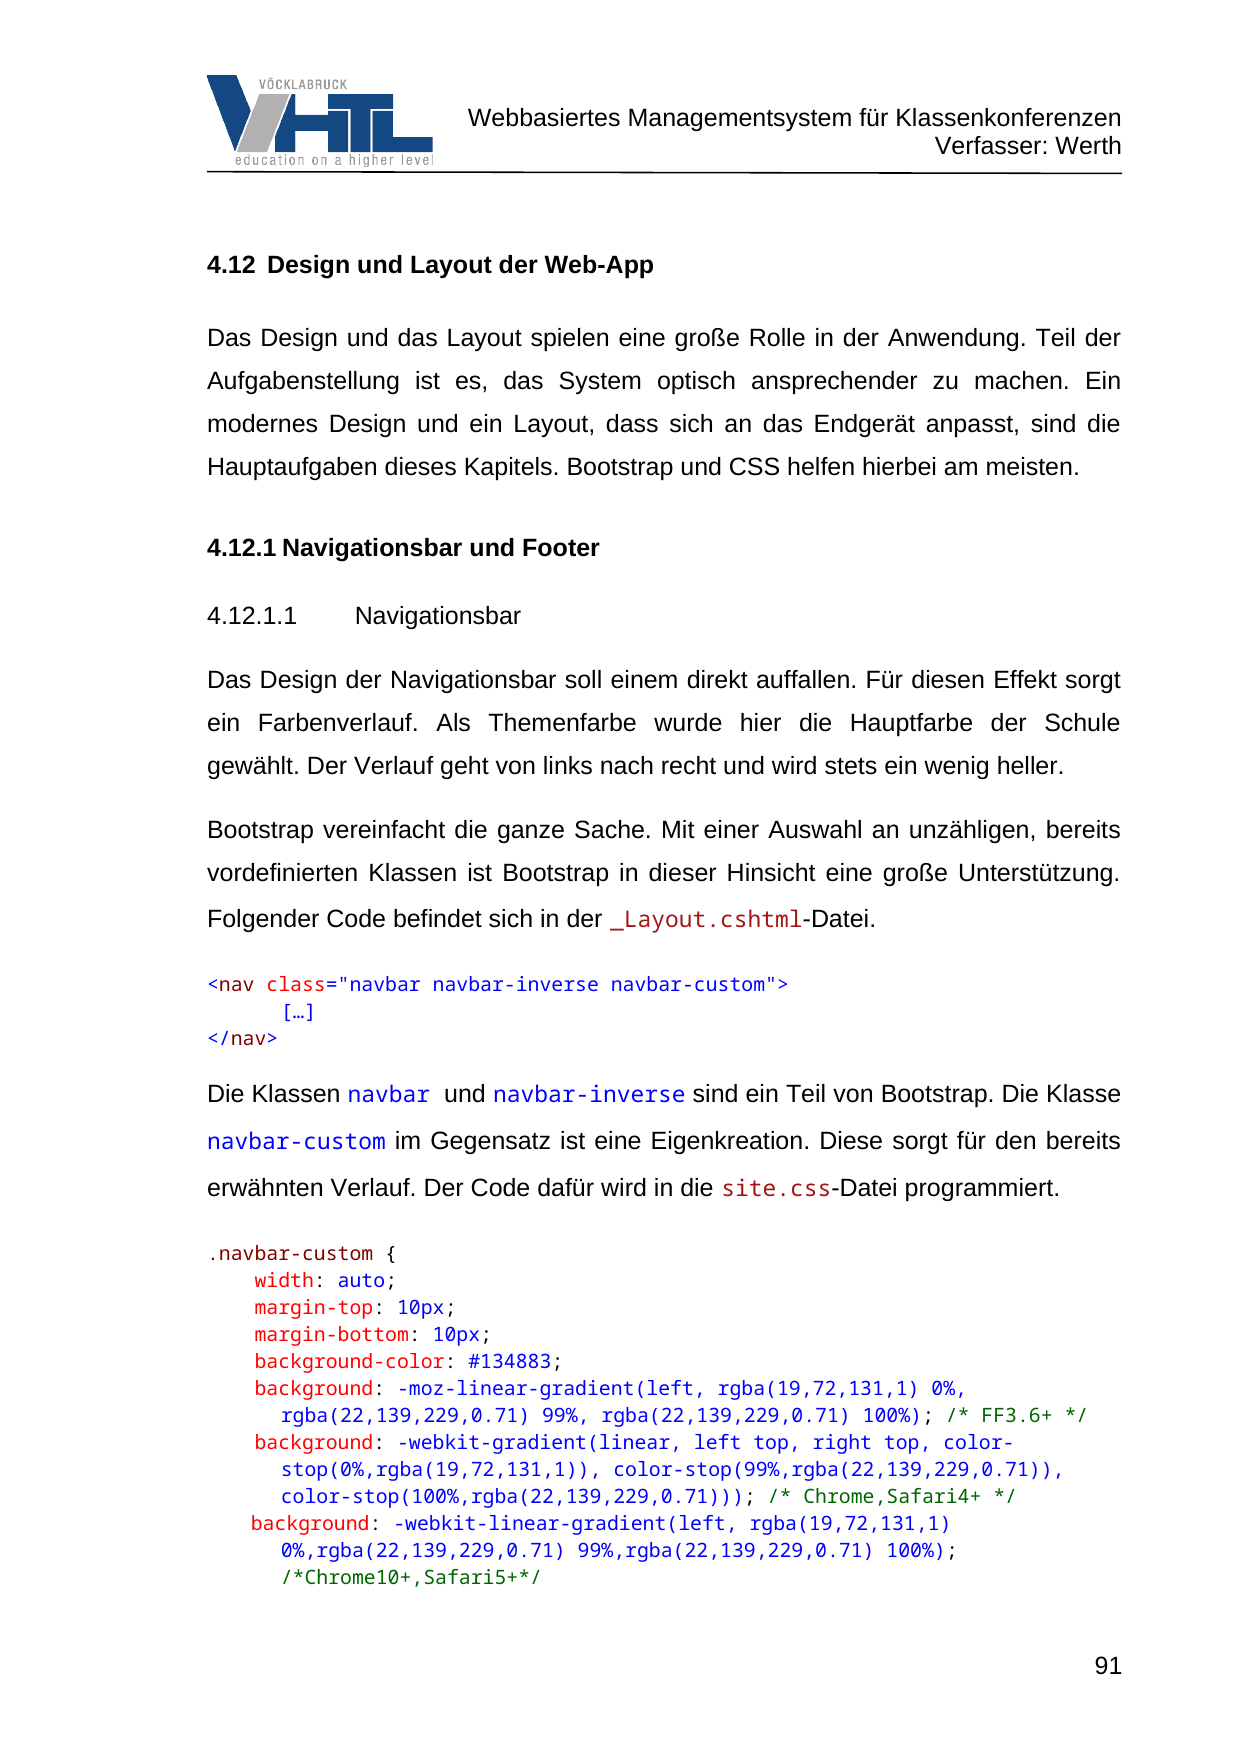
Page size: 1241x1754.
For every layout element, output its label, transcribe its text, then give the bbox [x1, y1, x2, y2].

subtitle Navigationsbar und Footer [207, 533, 1122, 562]
subtitle Navigationsbar [207, 601, 1122, 630]
text background: -webkit-linear-gradient(left, rgba(19,72,131,1) [251, 1509, 1122, 1536]
text Bootstrap vereinfacht die ganze Sache. Mit einer Auswahl an unzähligen, bereits vordefinierten Klassen ist Bootstrap in dieser Hinsicht eine große Unterstützung. Folgender Code befindet sich in der _Layout.cshtml-Datei. [207, 815, 1122, 934]
text </nav> [207, 1024, 1122, 1051]
text rgba(22,139,229,0.71) 99%, rgba(22,139,229,0.71) 100%); /* FF3.6+ */ [207, 1402, 1122, 1428]
text 0%,rgba(22,139,229,0.71) 99%,rgba(22,139,229,0.71) 100%); /*Chrome10+,Safari5+*/ [281, 1536, 1122, 1590]
text […] [207, 997, 1122, 1024]
text width: auto; [207, 1267, 1122, 1294]
subtitle Design und Layout der Web-App [207, 251, 1122, 279]
text stop(0%,rgba(19,72,131,1)), color-stop(99%,rgba(22,139,229,0.71)), color-stop(100%,rgba(22,139,229,0.71))); /* Chrome,Safari4+ */ [281, 1456, 1122, 1509]
text background: -webkit-gradient(linear, left top, right top, color- [207, 1428, 1122, 1456]
text margin-bottom: 10px; [207, 1321, 1122, 1348]
text background: -moz-linear-gradient(left, rgba(19,72,131,1) 0%, [207, 1374, 1122, 1402]
text .navbar-custom { [207, 1240, 1122, 1267]
text Die Klassen navbar und navbar-inverse sind ein Teil von Bootstrap. Die Klasse navbar-custom im Gegensatz ist eine Eigenkreation. Diese sorgt für den bereits erwähnten Verlauf. Der Code dafür wird in die site.css-Datei programmiert. [207, 1078, 1122, 1203]
picture [206, 75, 433, 167]
text <nav class="navbar navbar-inverse navbar-custom"> [207, 970, 1122, 997]
text Das Design der Navigationsbar soll einem direkt auffallen. Für diesen Effekt sorgt ein Farbenverlauf. Als Themenfarbe wurde hier die Hauptfarbe der Schule gewählt. Der Verlauf geht von links nach recht und wird stets ein wenig heller. [207, 665, 1122, 780]
text background-color: #134883; [207, 1348, 1122, 1374]
text Das Design und das Layout spielen eine große Rolle in der Anwendung. Teil der Aufgabenstellung ist es, das System optisch ansprechender zu machen. Ein modernes Design und ein Layout, dass sich an das Endgerät anpasst, sind die Hauptaufgaben dieses Kapitels. Bootstrap und CSS helfen hierbei am meisten. [207, 323, 1122, 481]
text margin-top: 10px; [207, 1294, 1122, 1321]
